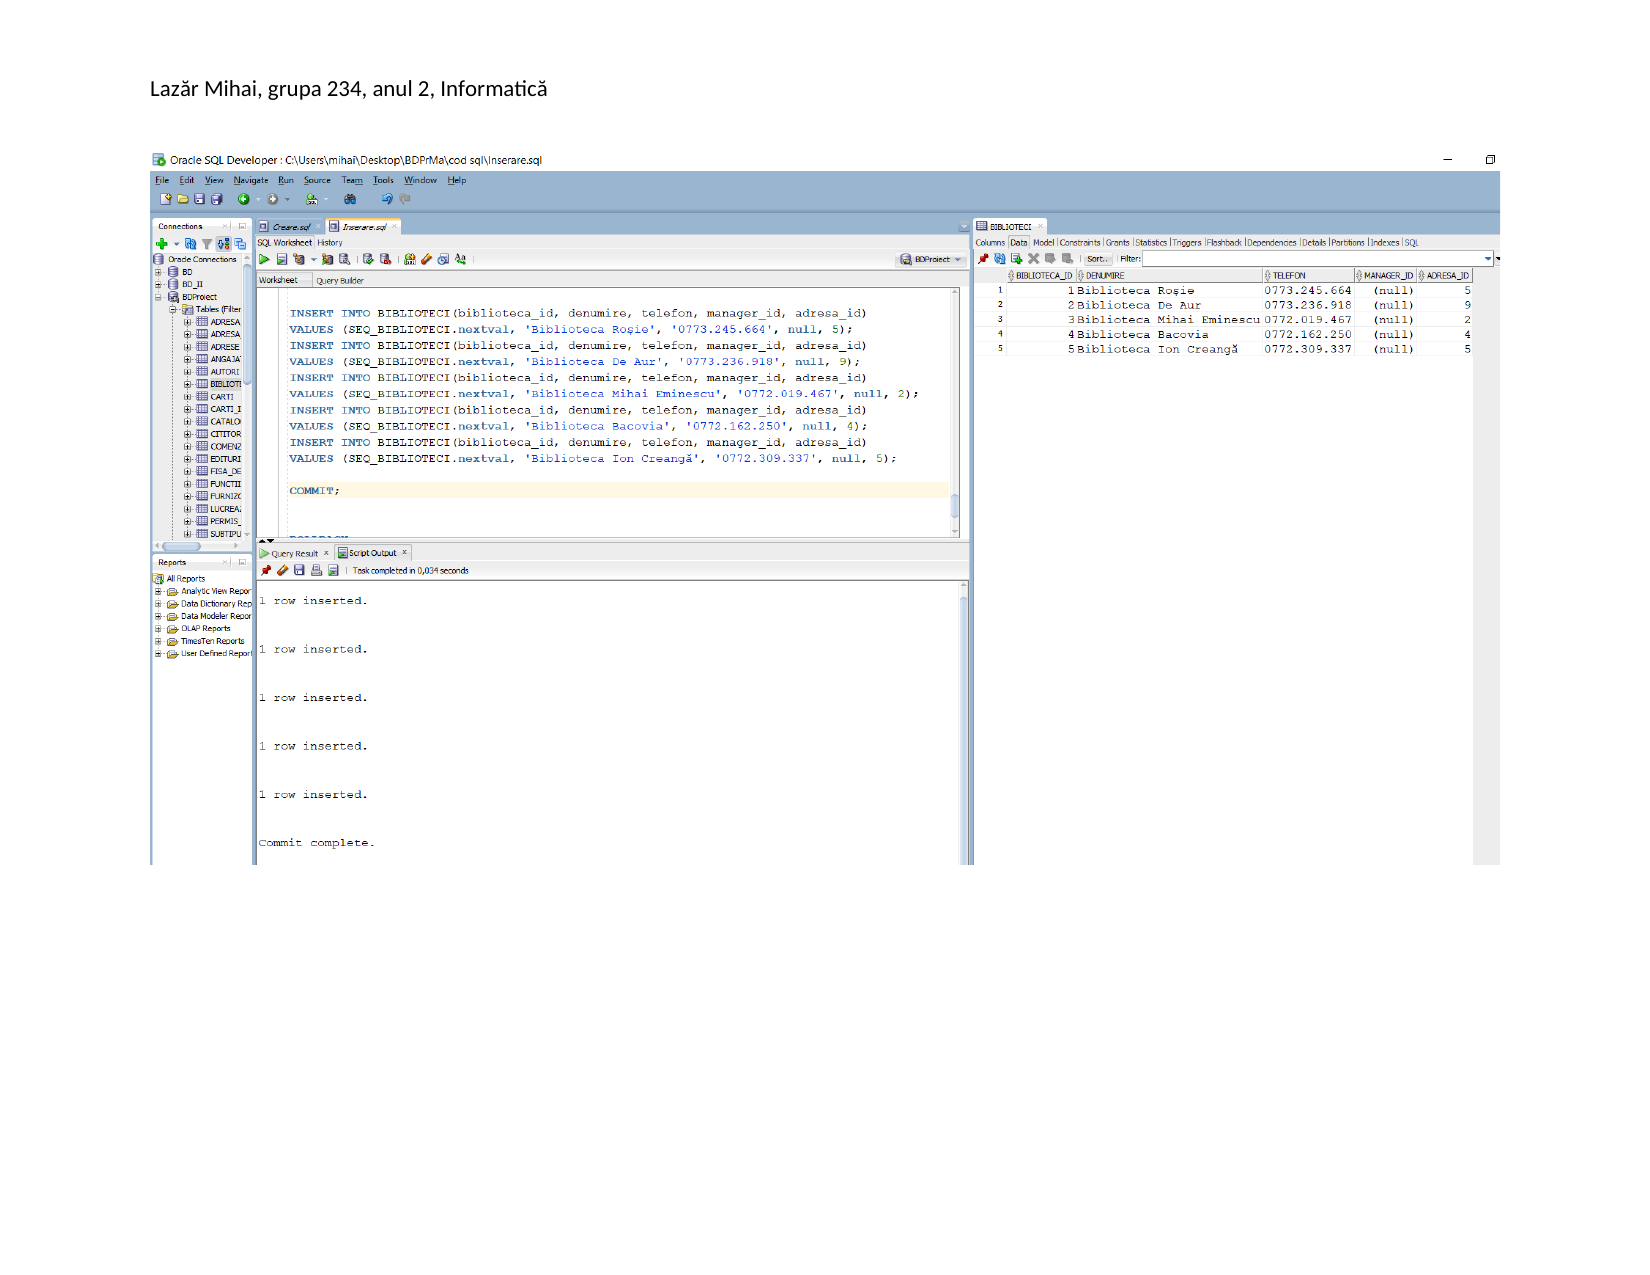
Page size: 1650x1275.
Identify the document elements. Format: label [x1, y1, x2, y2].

picture [150, 150, 1500, 865]
